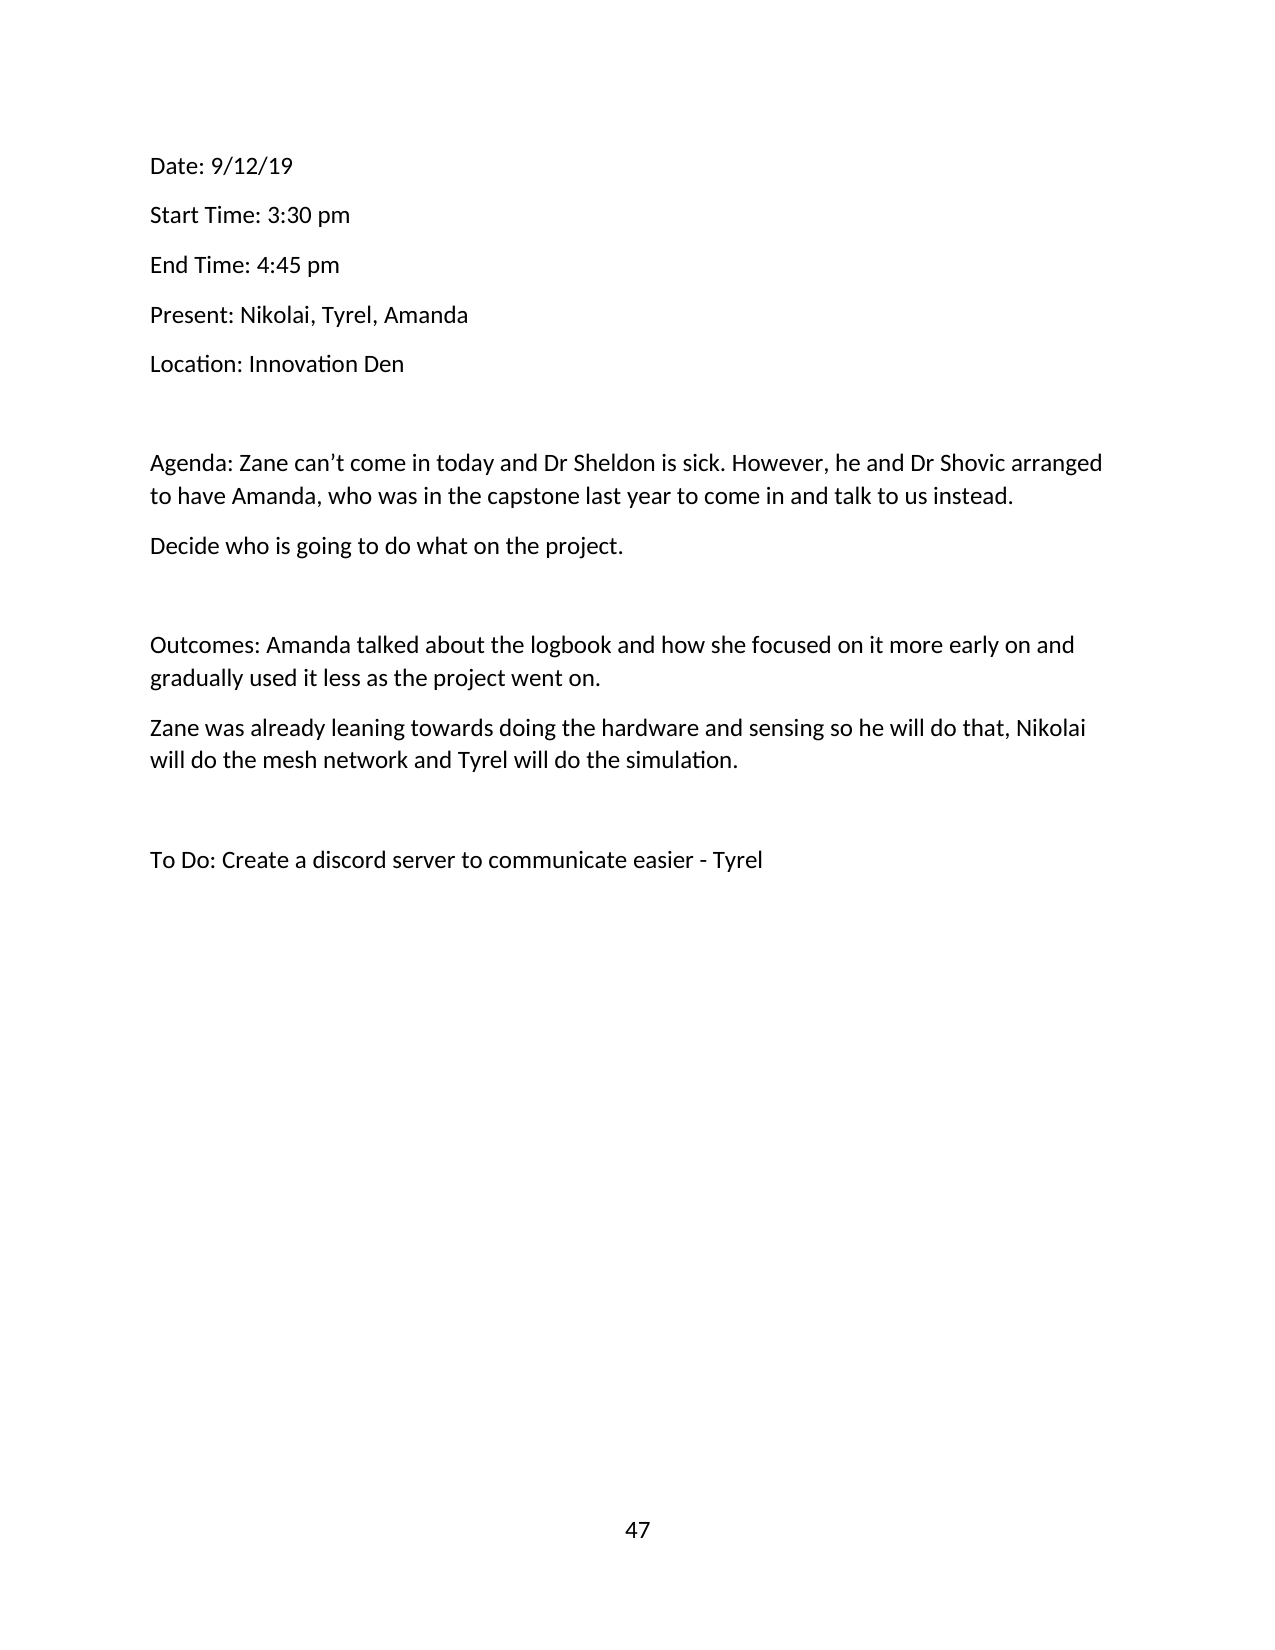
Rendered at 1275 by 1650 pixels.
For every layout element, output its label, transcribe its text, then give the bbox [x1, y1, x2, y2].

text Outcomes: Amanda talked about the logbook and how she focused on it more early on and gradually used it less as the project went on. [150, 629, 1125, 693]
text Zane was already leaning towards doing the hardware and sensing so he will do that, Nikolai will do the mesh network and Tyrel will do the simulation. [150, 712, 1125, 775]
text Decide who is going to do what on the project. [150, 530, 1125, 561]
text Agenda: Zane can’t come in today and Dr Sheldon is sick. However, he and Dr Shovic arranged to have Amanda, who was in the capstone last year to come in and talk to us instead. [150, 447, 1125, 511]
text Start Time: 3:30 pm [150, 199, 1125, 230]
text To Do: Create a discord server to communicate easier - Tyrel [150, 844, 1125, 874]
text Location: Innovation Den [150, 348, 1125, 379]
text Date: 9/12/19 [150, 150, 1125, 181]
text End Time: 4:45 pm [150, 249, 1125, 280]
text Present: Nikolai, Tyrel, Amanda [150, 299, 1125, 329]
